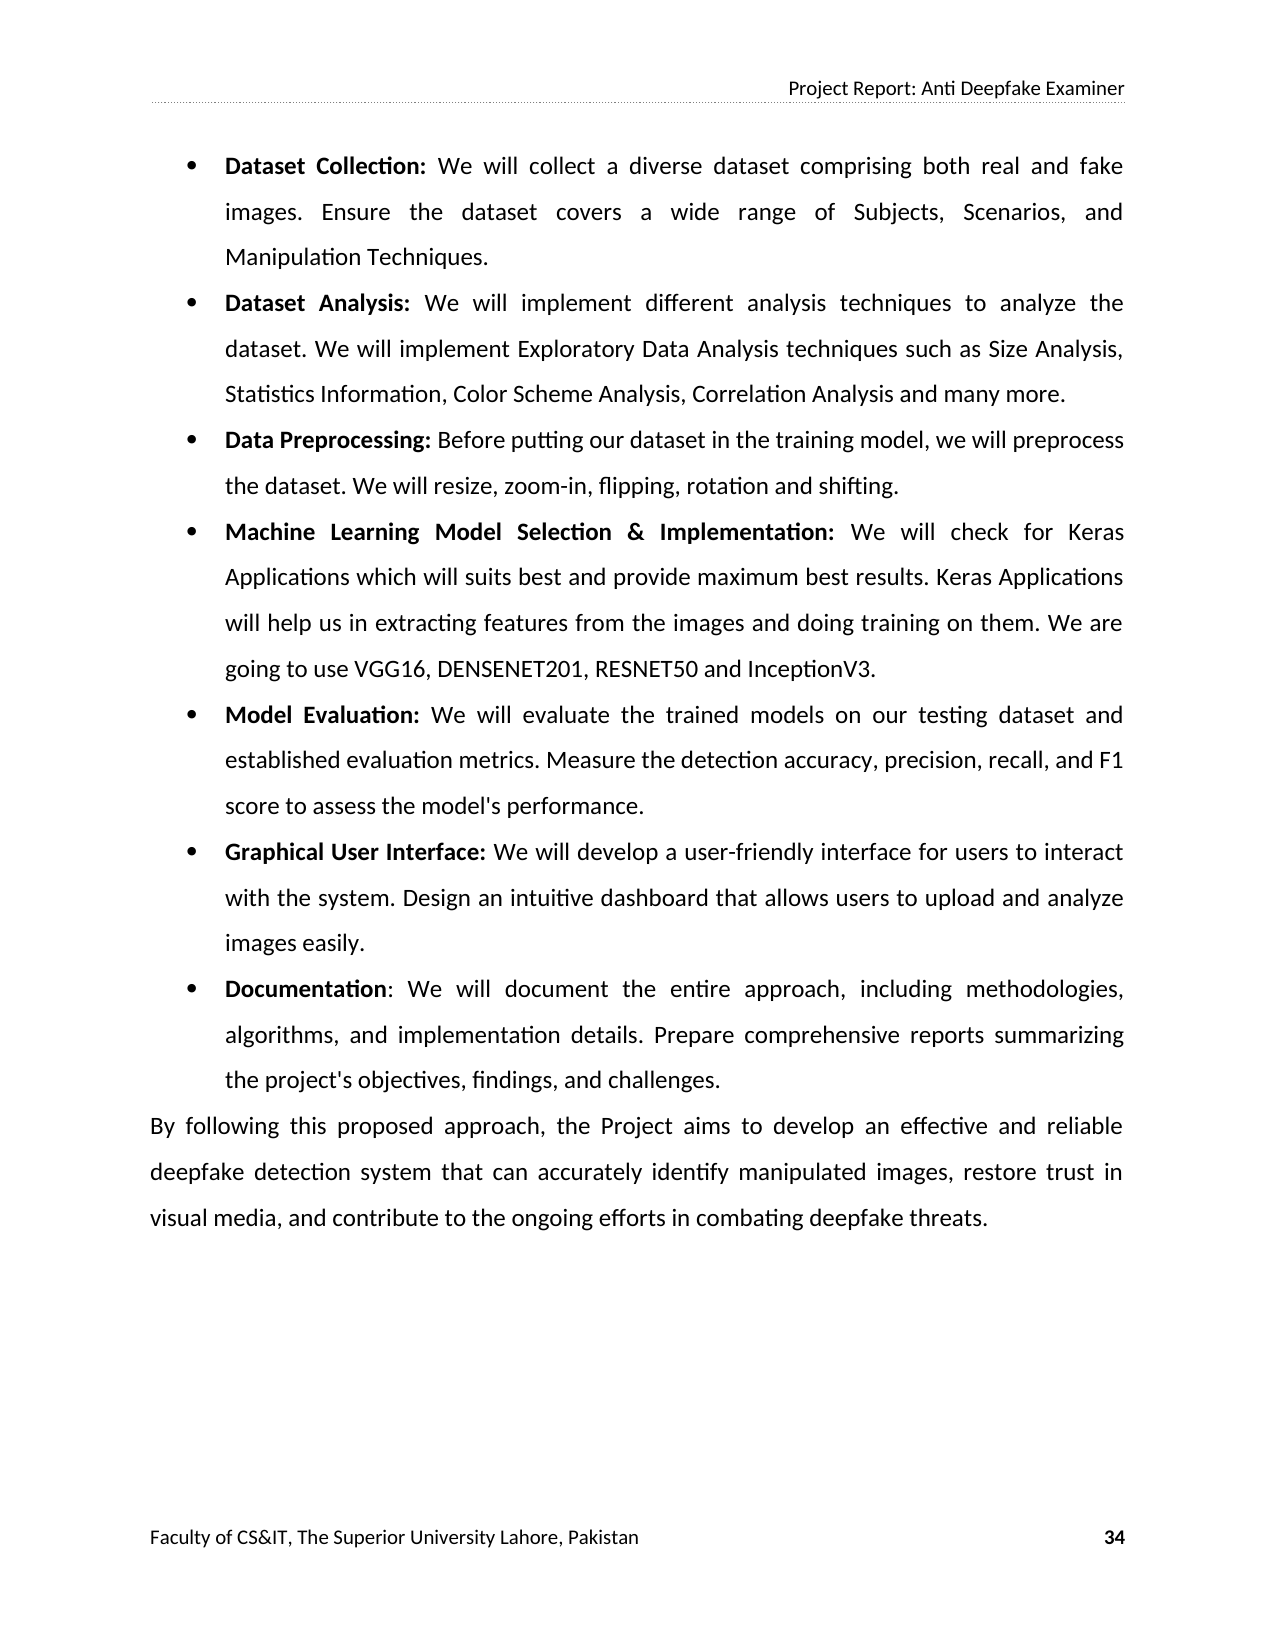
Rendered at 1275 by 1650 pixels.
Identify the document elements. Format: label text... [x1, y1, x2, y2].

list Documentation: We will document the entire approach, including methodologies, algorithms, and implementation details. Prepare comprehensive reports summarizing the project's objectives, findings, and challenges. [187, 973, 1125, 1095]
list Graphical User Interface: We will develop a user-friendly interface for users to interact with the system. Design an intuitive dashboard that allows users to upload and analyze images easily. [187, 836, 1125, 958]
list Model Evaluation: We will evaluate the trained models on our testing dataset and established evaluation metrics. Measure the detection accuracy, precision, recall, and F1 score to assess the model's performance. [187, 699, 1125, 821]
text By following this proposed approach, the Project aims to develop an effective and reliable deepfake detection system that can accurately identify manipulated images, restore trust in visual media, and contribute to the ongoing efforts in combating deepfake threats. [150, 1110, 1125, 1232]
list Data Preprocessing: Before putting our dataset in the training model, we will preprocess the dataset. We will resize, zoom-in, flipping, rotation and shifting. [187, 424, 1125, 501]
list Machine Learning Model Selection & Implementation: We will check for Keras Applications which will suits best and provide maximum best results. Keras Applications will help us in extracting features from the images and doing training on them. We are going to use VGG16, DENSENET201, RESNET50 and InceptionV3. [187, 516, 1125, 683]
list Dataset Collection: We will collect a diverse dataset comprising both real and fake images. Ensure the dataset covers a wide range of Subjects, Scenarios, and Manipulation Techniques. [187, 150, 1125, 272]
list Dataset Analysis: We will implement different analysis techniques to analyze the dataset. We will implement Exploratory Data Analysis techniques such as Size Analysis, Statistics Information, Color Scheme Analysis, Correlation Analysis and many more. [187, 287, 1125, 409]
